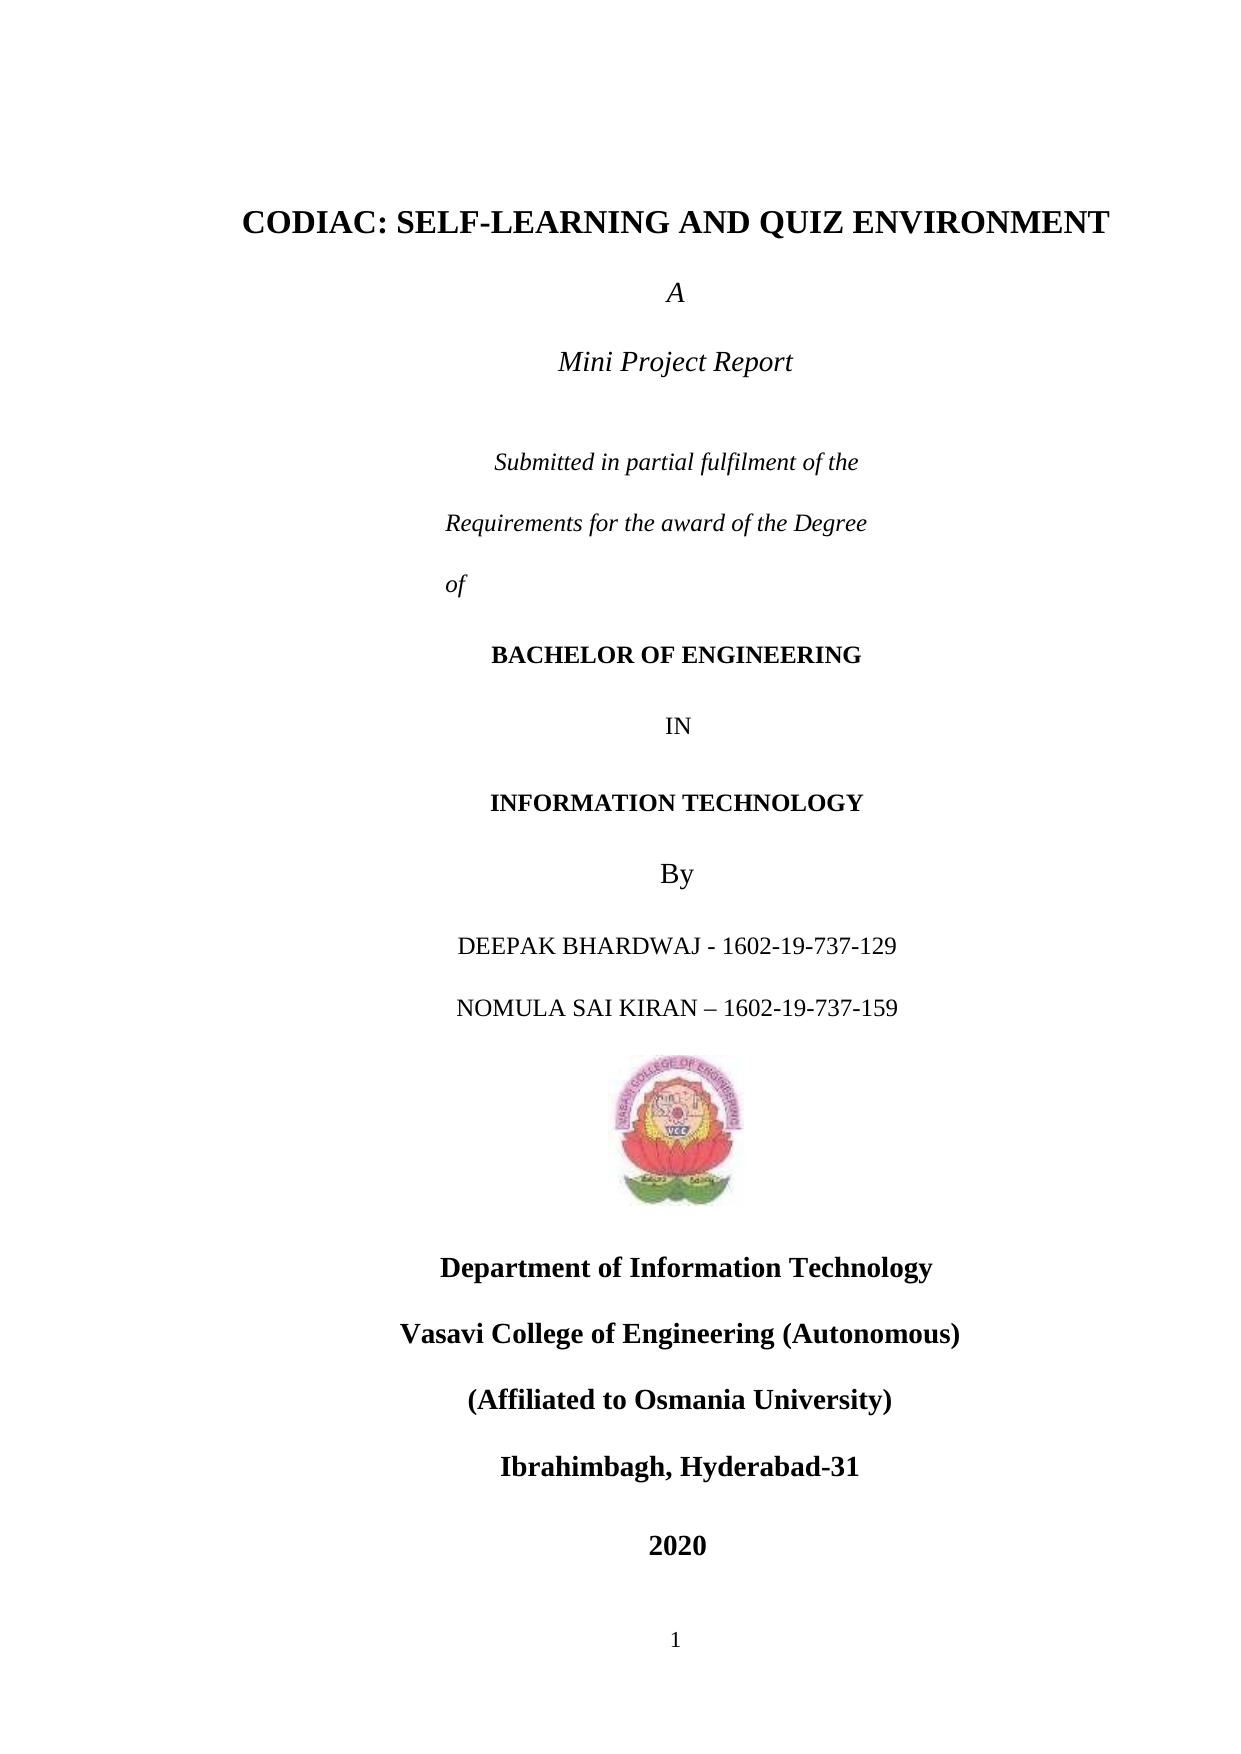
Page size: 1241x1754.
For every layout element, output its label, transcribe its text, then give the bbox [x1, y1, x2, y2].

text Department of Information Technology Vasavi College of Engineering (Autonomous) (Affiliated to Osmania University) Ibrahimbagh, Hyderabad-31 [399, 1250, 960, 1482]
text BACHELOR OF ENGINEERING [177, 641, 1176, 669]
text INFORMATION TECHNOLOGY [178, 788, 1176, 816]
text IN [181, 711, 1176, 740]
text Submitted in partial fulfilment of the Requirements for the award of the Degree of [445, 447, 895, 598]
picture [607, 1055, 744, 1206]
text NOMULA SAI KIRAN – 1602-19-737-159 [393, 993, 961, 1022]
text 2020 [179, 1528, 1176, 1562]
text Mini Project Report [178, 344, 1176, 377]
text CODIAC: SELF-LEARNING AND QUIZ ENVIRONMENT [176, 202, 1176, 241]
text By [178, 857, 1176, 890]
text A [178, 275, 1176, 308]
text DEEPAK BHARDWAJ - 1602-19-737-129 [393, 931, 961, 960]
